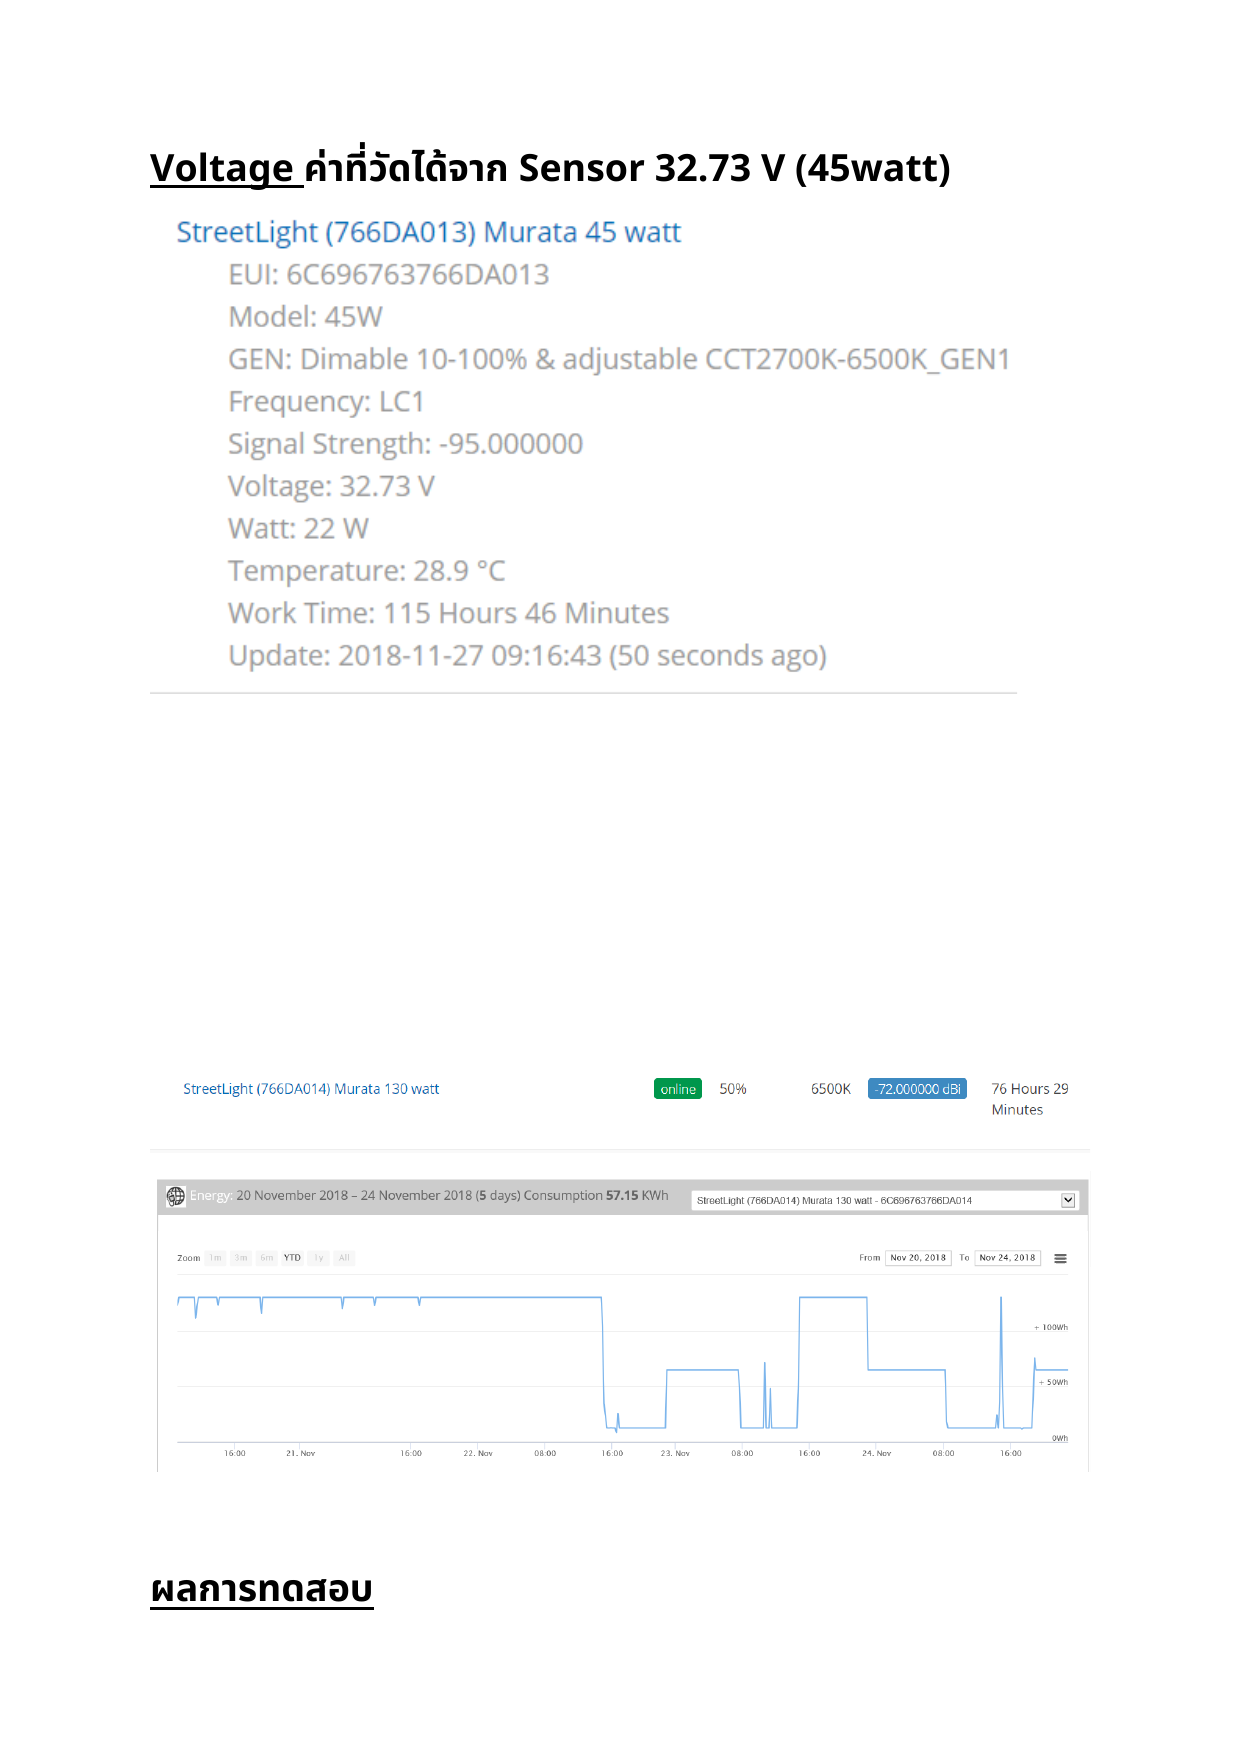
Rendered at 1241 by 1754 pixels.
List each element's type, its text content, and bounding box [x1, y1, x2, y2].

picture [150, 201, 1018, 694]
picture [150, 1171, 1091, 1472]
text ผลการทดสอบ [150, 1562, 1090, 1619]
picture [150, 1070, 1091, 1153]
